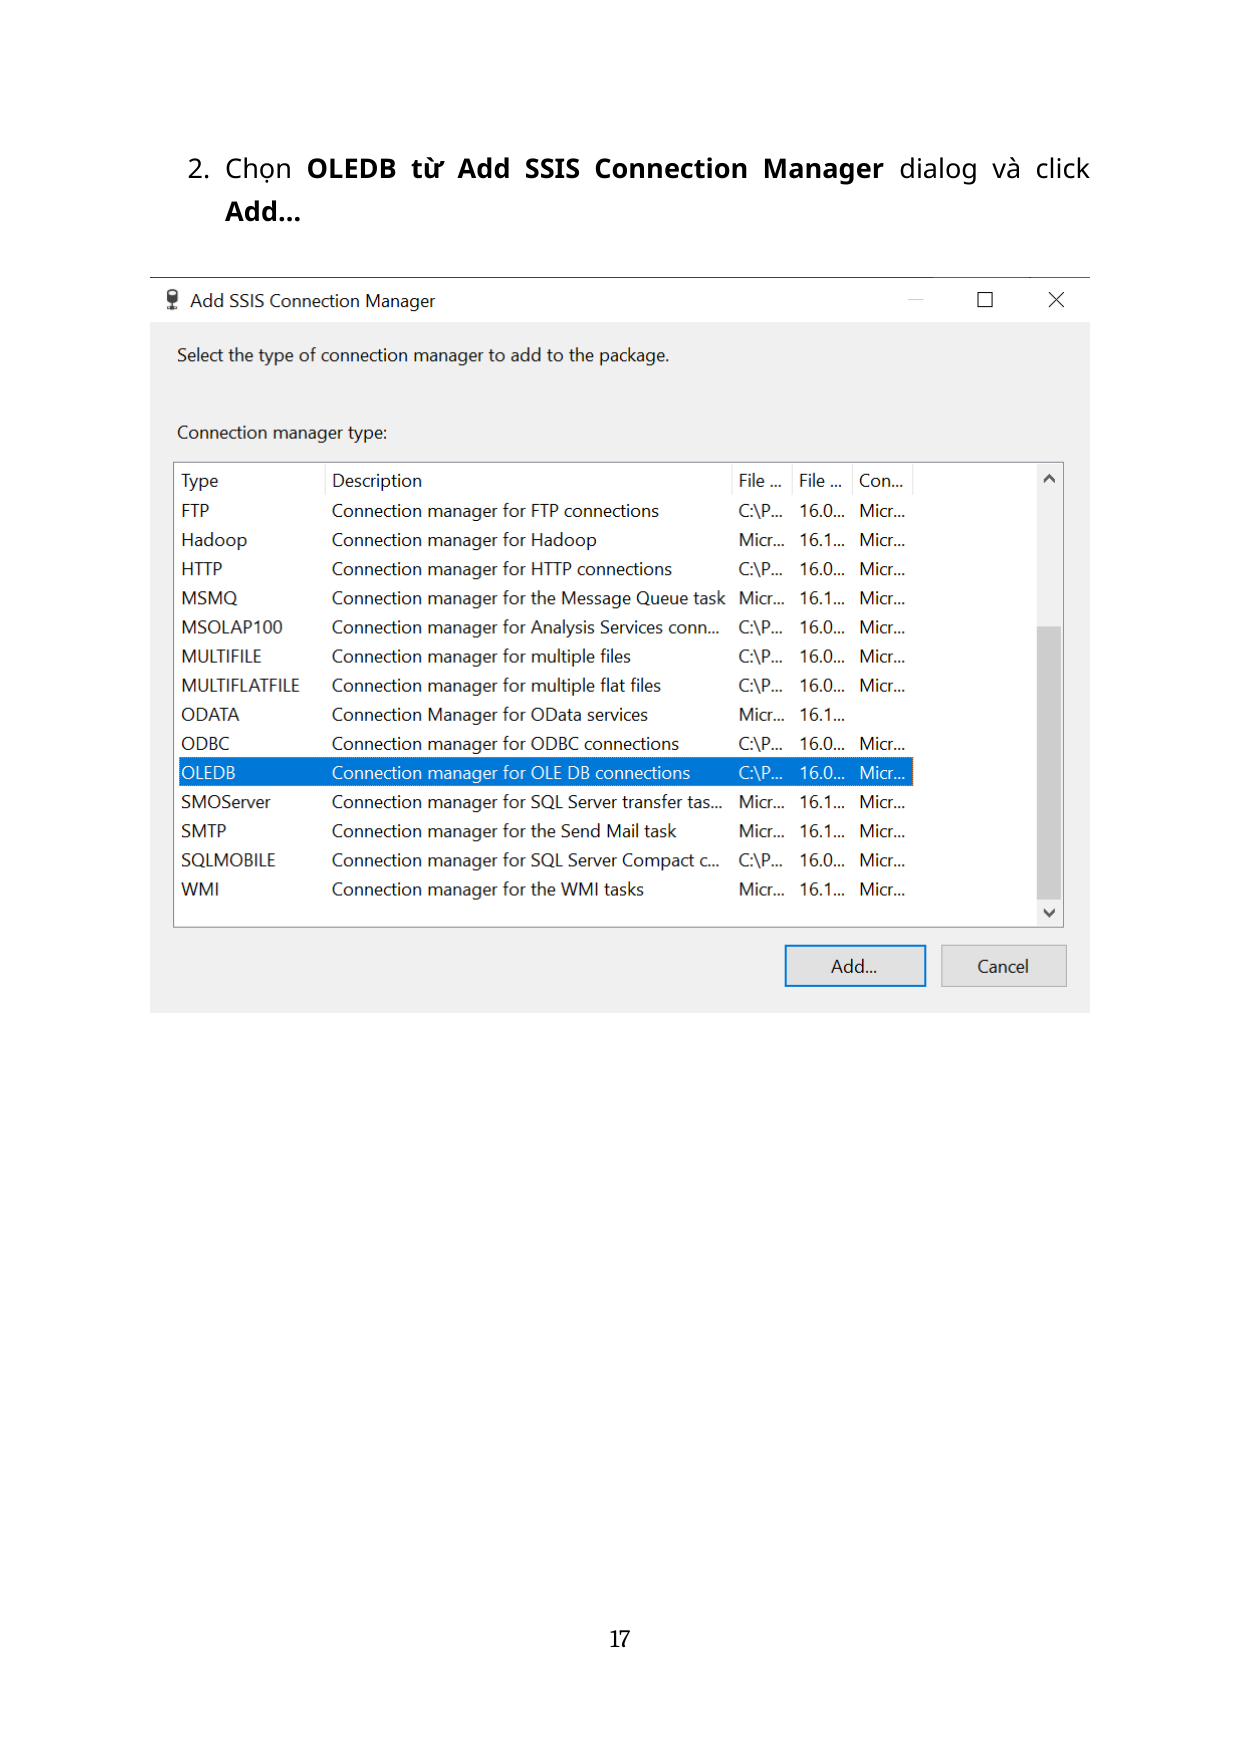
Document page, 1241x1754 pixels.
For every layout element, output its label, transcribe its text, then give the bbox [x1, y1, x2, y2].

list Chọn OLEDB từ Add SSIS Connection Manager dialog và click Add… [187, 150, 1090, 229]
picture [150, 277, 1090, 1013]
